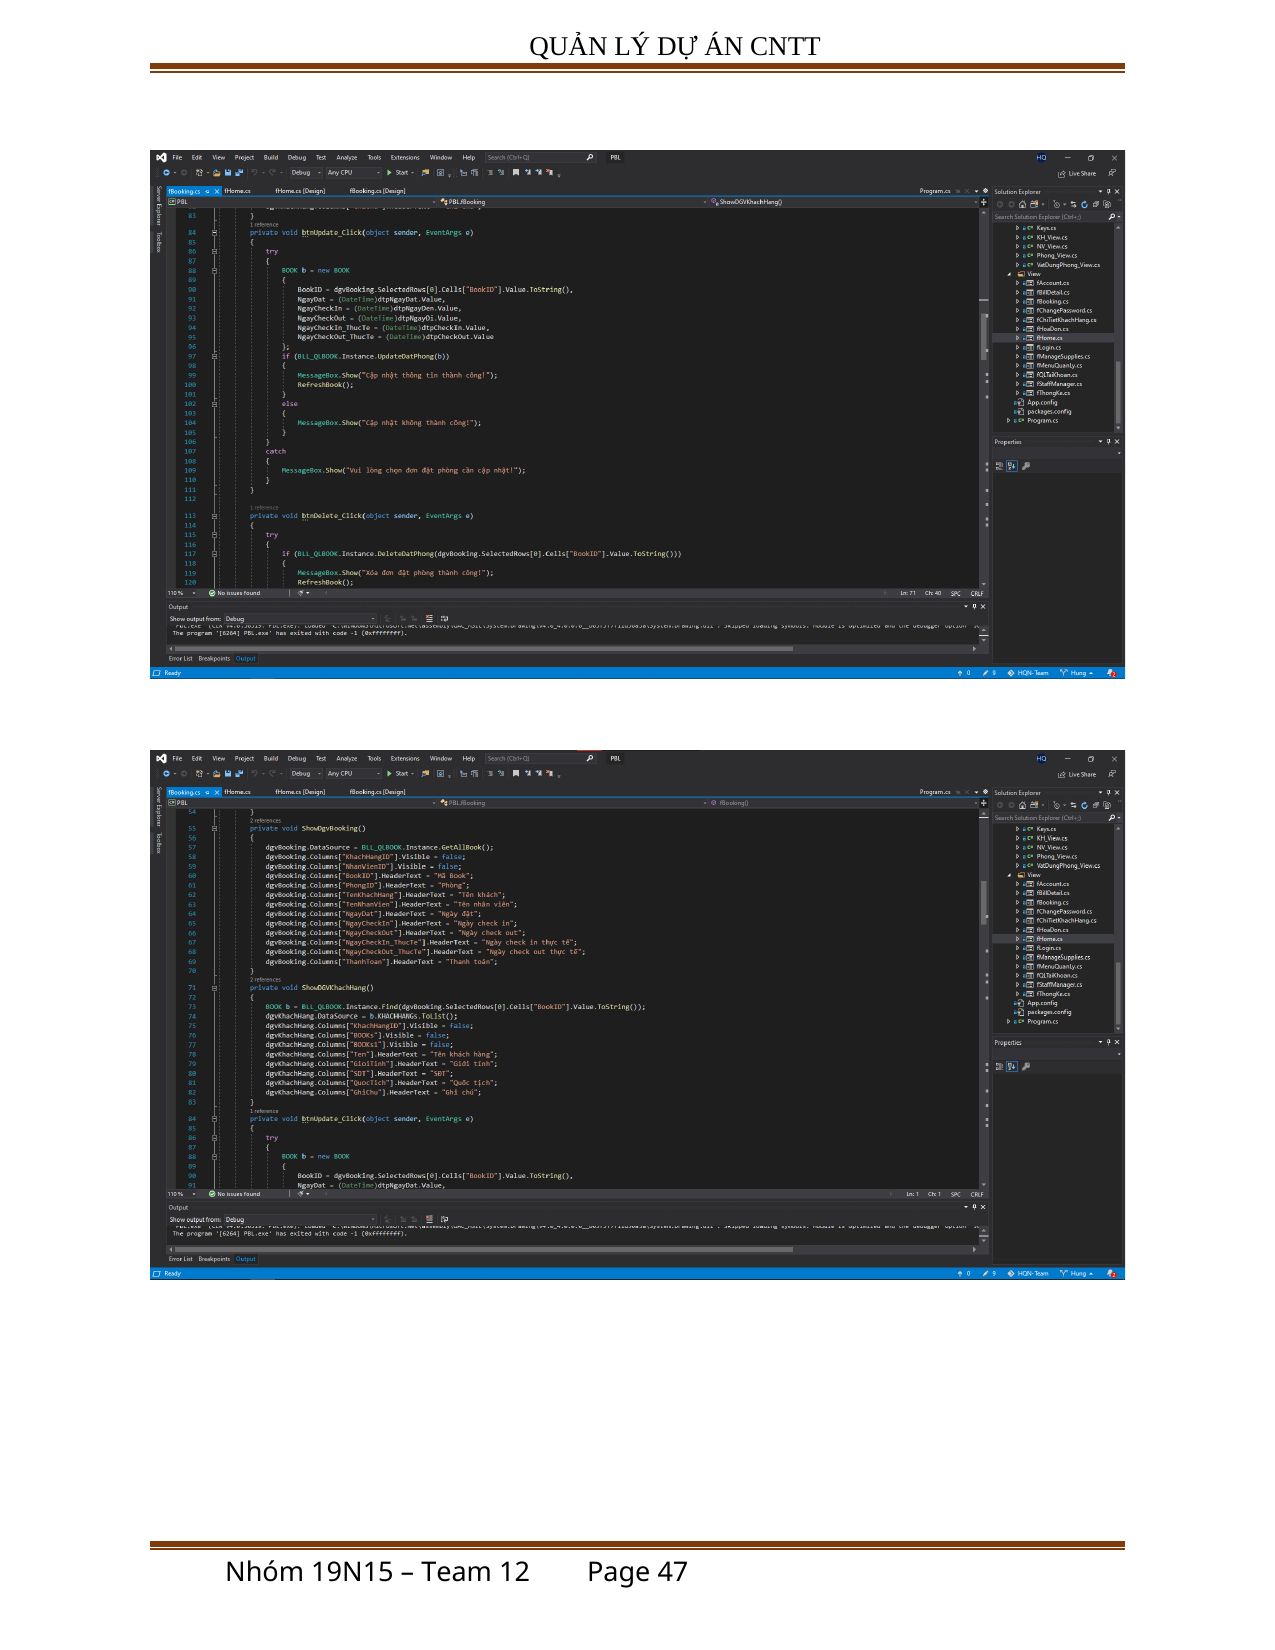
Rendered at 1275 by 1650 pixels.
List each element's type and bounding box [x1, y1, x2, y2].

picture [150, 750, 1125, 1280]
picture [150, 150, 1125, 679]
